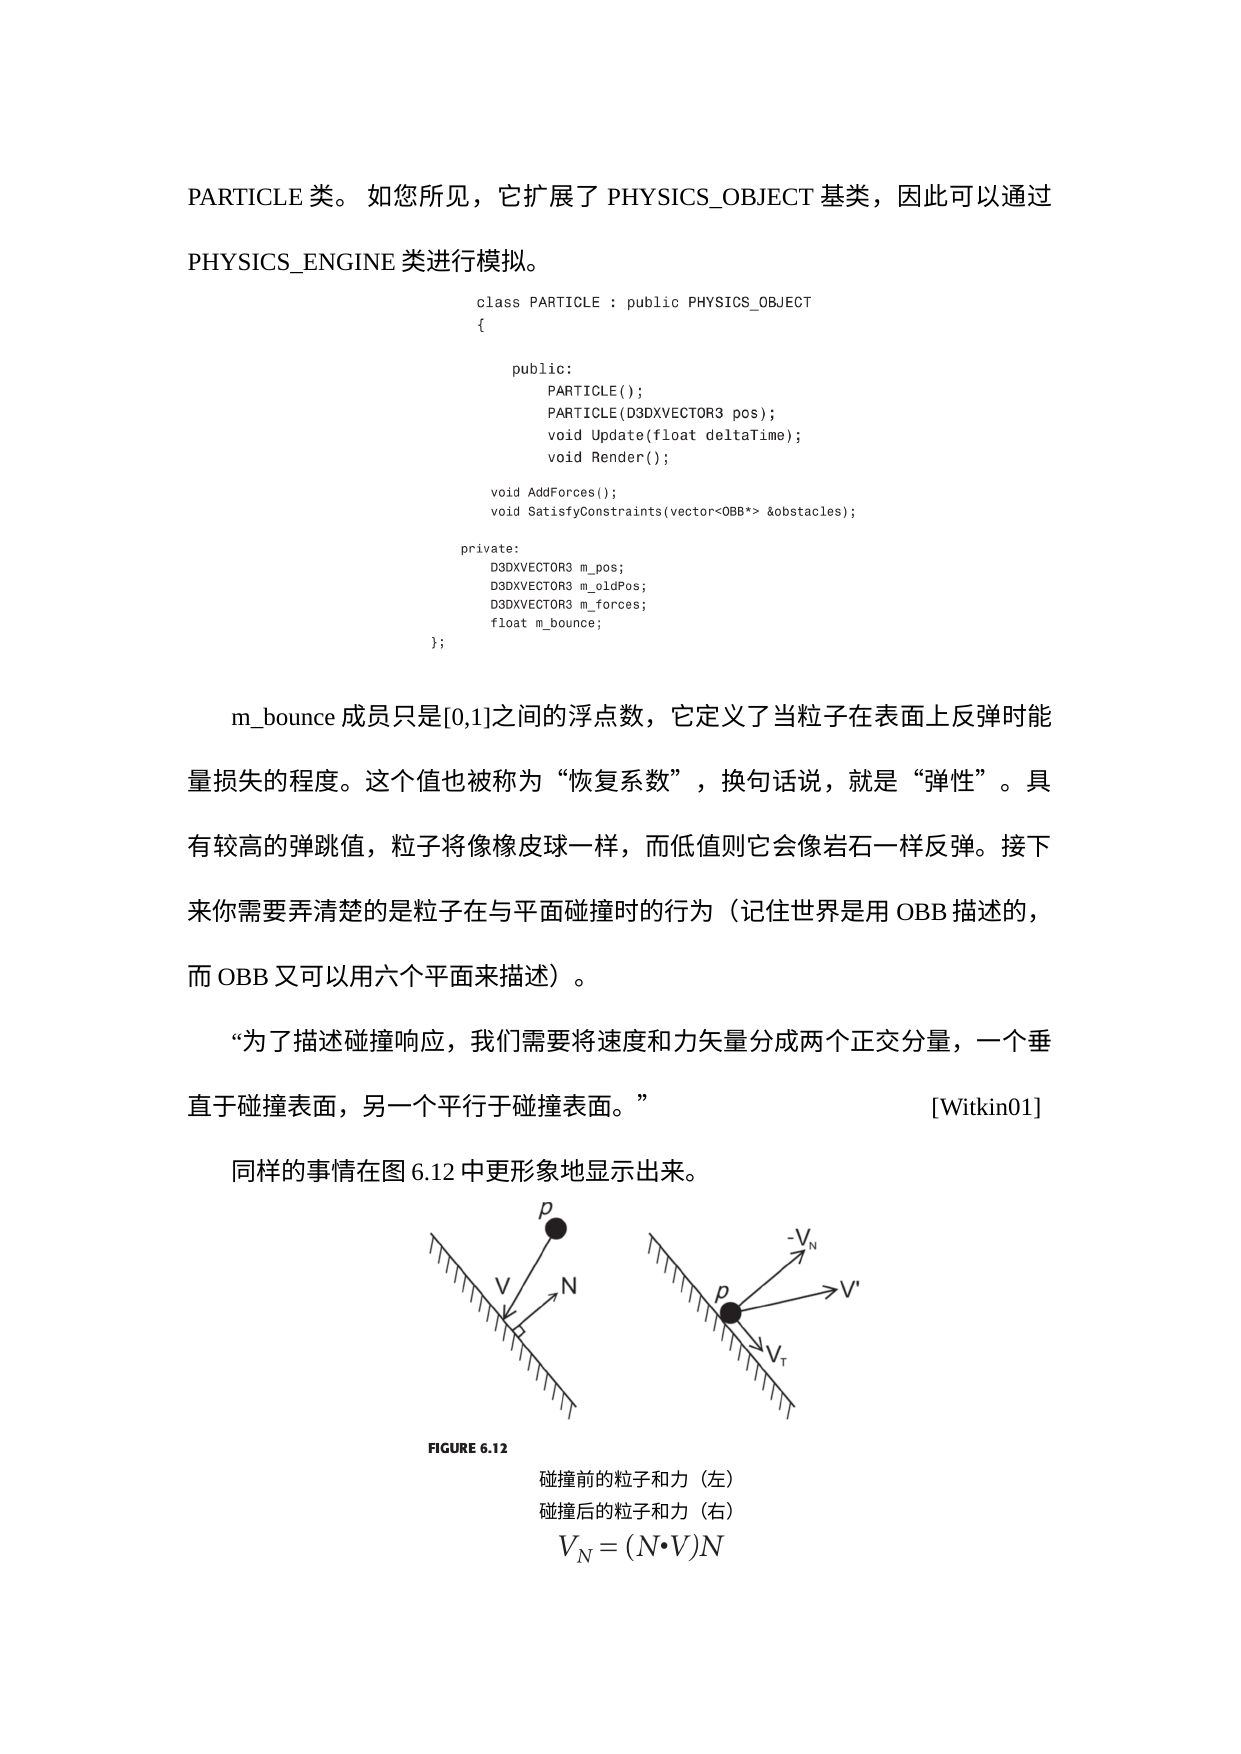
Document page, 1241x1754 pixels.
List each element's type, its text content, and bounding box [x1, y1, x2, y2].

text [187, 162, 1053, 292]
picture [556, 1527, 728, 1569]
text “为了描述碰撞响应，我们需要将速度和力矢量分成两个正交分量，一个垂直于碰撞表面，另一个平行于碰撞表面。” [Witkin01] [187, 1007, 1053, 1137]
text 碰撞前的粒子和力（左） [187, 1462, 1053, 1494]
picture [429, 487, 855, 650]
text 同样的事情在图6.12中更形象地显示出来。 [187, 1137, 1053, 1202]
picture [472, 292, 812, 473]
text 碰撞后的粒子和力（右） [187, 1494, 1053, 1527]
picture [423, 1202, 861, 1454]
text m_bounce成员只是[0,1]之间的浮点数，它定义了当粒子在表面上反弹时能量损失的程度。这个值也被称为“恢复系数”，换句话说，就是“弹性”。具有较高的弹跳值，粒子将像橡皮球一样，而低值则它会像岩石一样反弹。接下来你需要弄清楚的是粒子在与平面碰撞时的行为（记住世界是用OBB描述的，而OBB又可以用六个平面来描述）。 [187, 682, 1053, 1007]
